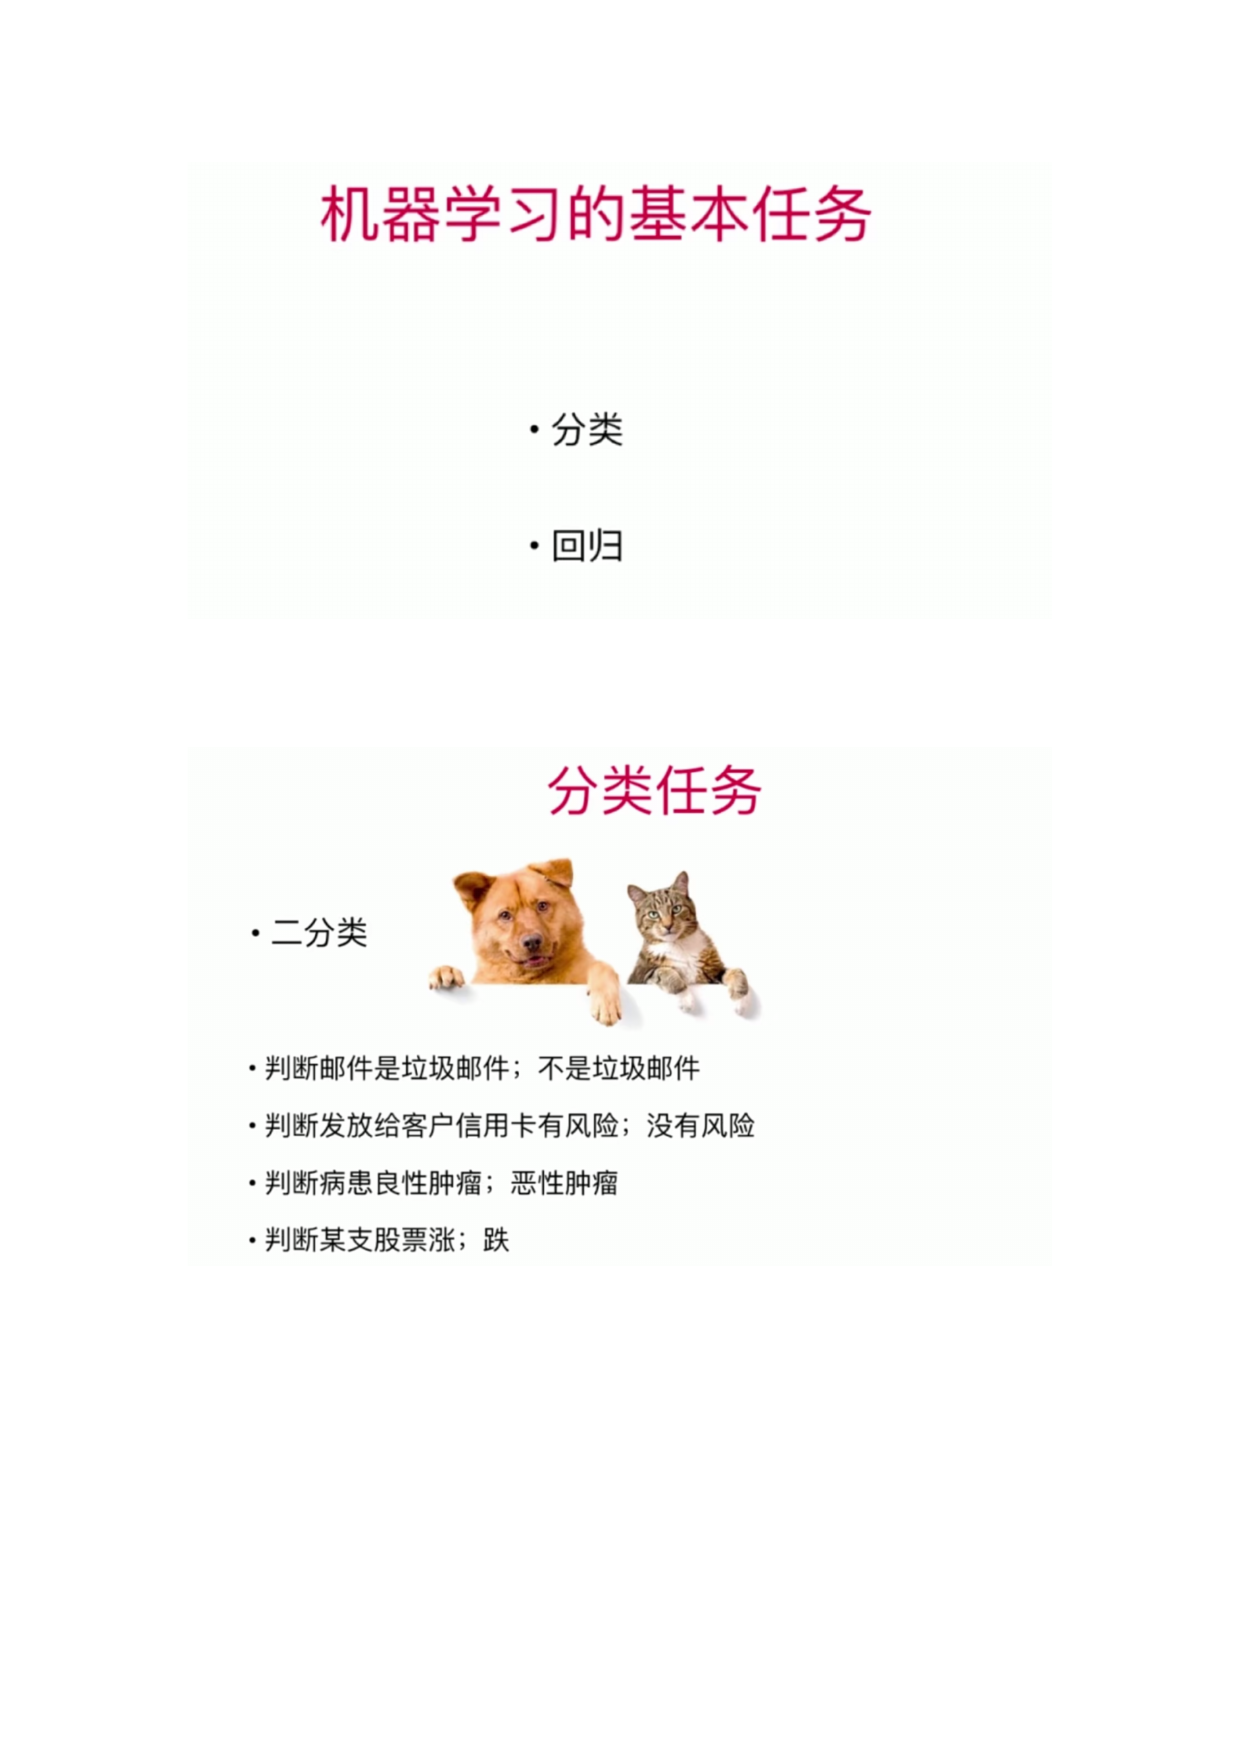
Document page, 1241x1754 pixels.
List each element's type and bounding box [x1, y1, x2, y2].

picture [187, 162, 1053, 619]
picture [187, 747, 1053, 1266]
